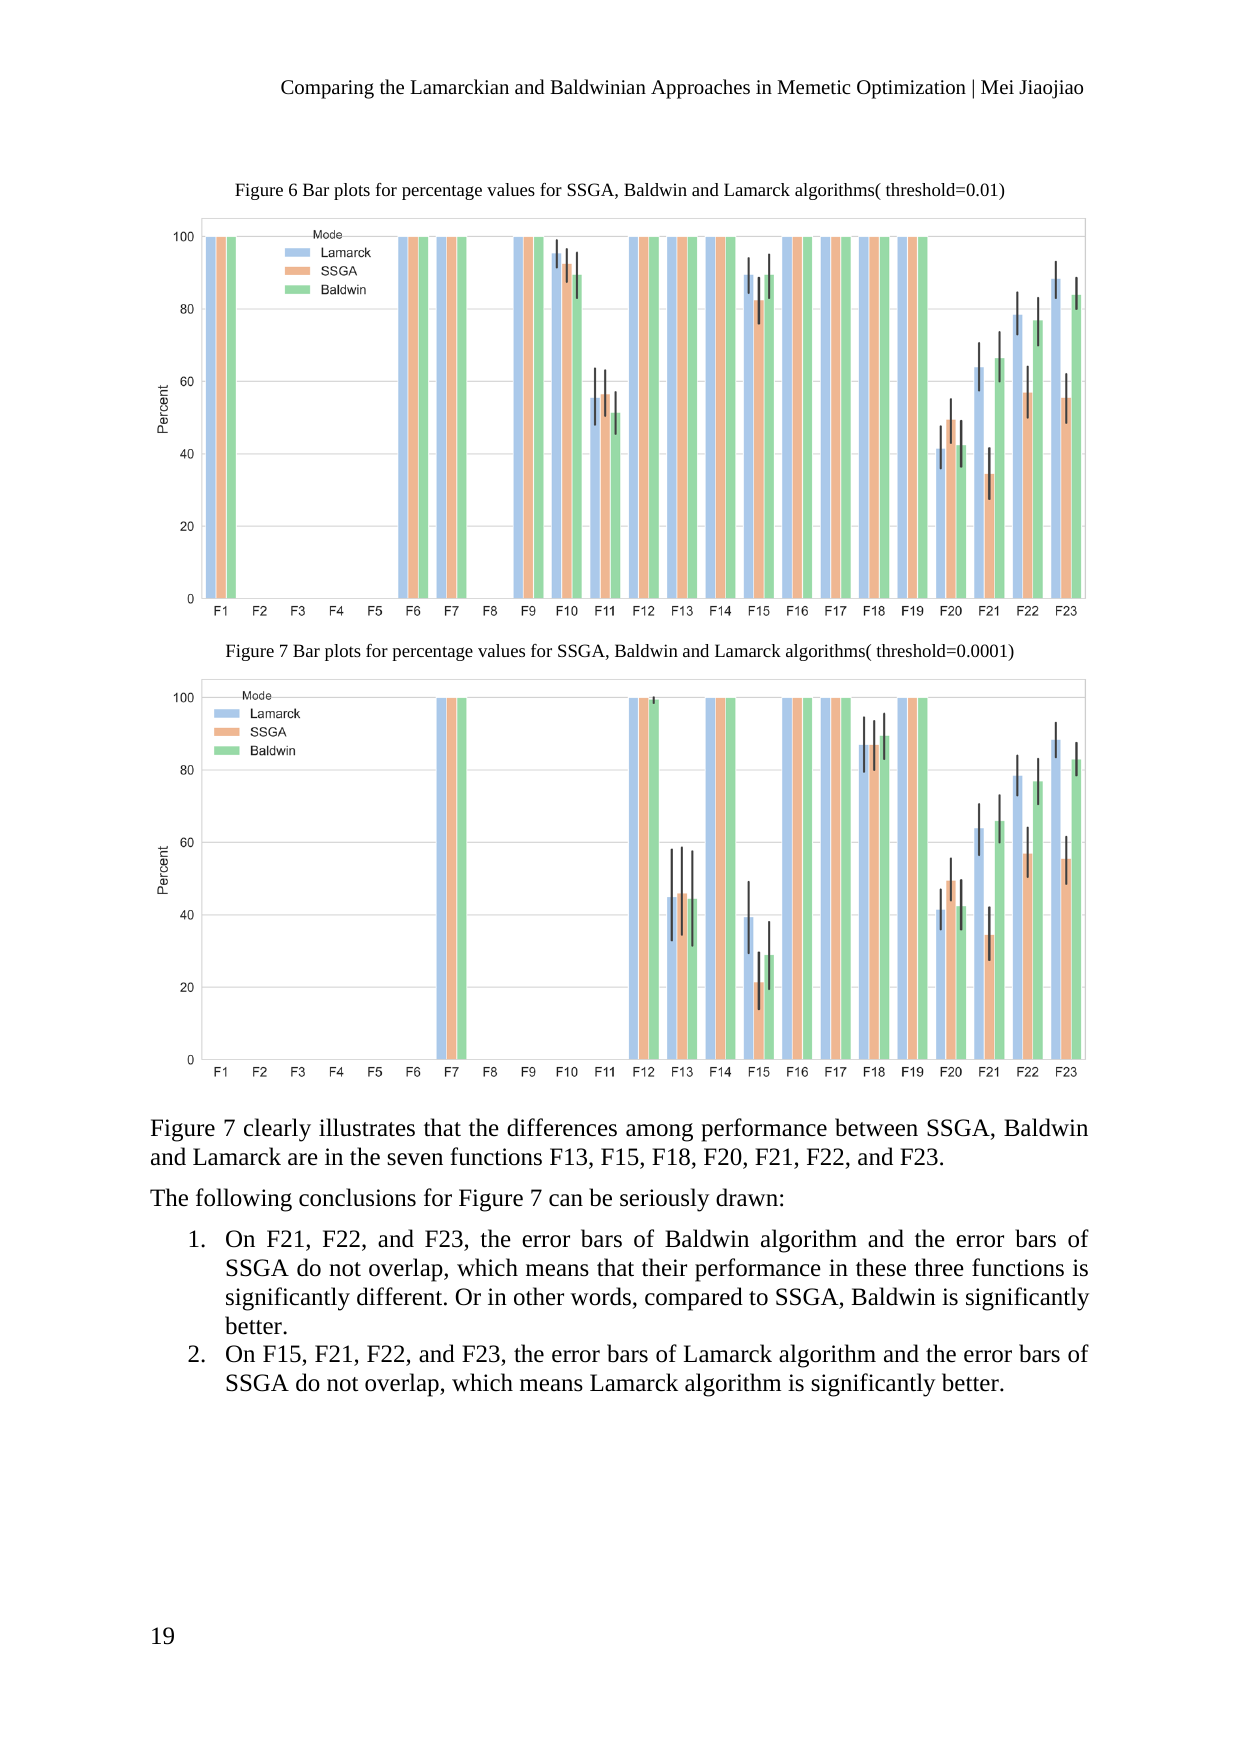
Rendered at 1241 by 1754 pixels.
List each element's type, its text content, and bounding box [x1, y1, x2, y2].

list On F21, F22, and F23, the error bars of Baldwin algorithm and the error bars of SSGA do not overlap, which means that their performance in these three functions is significantly different. Or in other words, compared to SSGA, Baldwin is significantly better. [187, 1224, 1090, 1339]
picture [150, 212, 1091, 640]
text Figure 7 clearly illustrates that the differences among performance between SSGA, Baldwin and Lamarck are in the seven functions F13, F15, F18, F20, F21, F22, and F23. [150, 1113, 1090, 1171]
picture [150, 673, 1091, 1101]
list On F15, F21, F22, and F23, the error bars of Lamarck algorithm and the error bars of SSGA do not overlap, which means Lamarck algorithm is significantly better. [187, 1339, 1090, 1397]
text The following conclusions for Figure 7 can be seriously drawn: [150, 1183, 1090, 1212]
